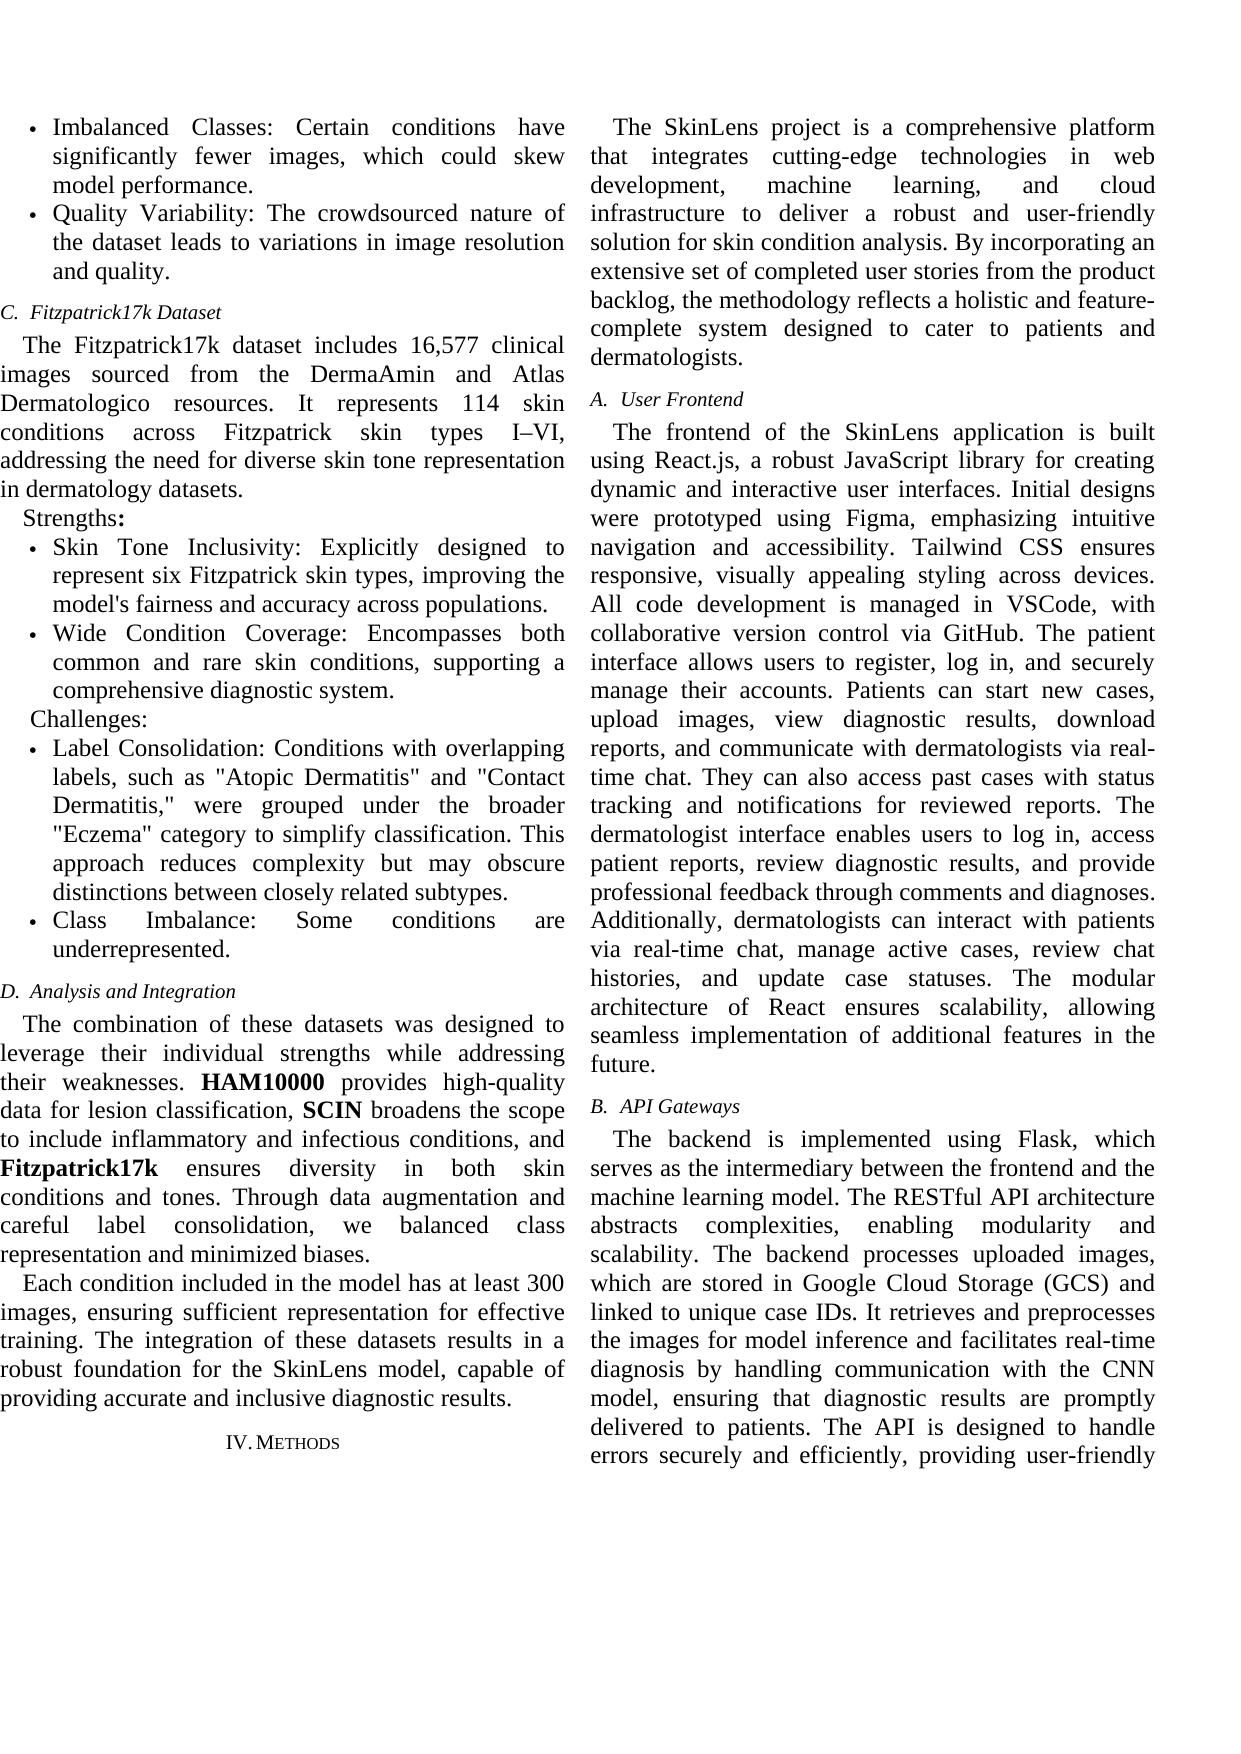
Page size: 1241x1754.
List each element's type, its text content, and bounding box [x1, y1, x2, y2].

list Label Consolidation: Conditions with overlapping labels, such as "Atopic Dermatitis" and "Contact Dermatitis," were grouped under the broader "Eczema" category to simplify classification. This approach reduces complexity but may obscure distinctions between closely related subtypes. [30, 733, 565, 906]
text The Fitzpatrick17k dataset includes 16,577 clinical images sourced from the DermaAmin and Atlas Dermatologico resources. It represents 114 skin conditions across Fitzpatrick skin types I–VI, addressing the need for diverse skin tone representation in dermatology datasets. [0, 331, 565, 503]
subtitle Fitzpatrick17k Dataset [0, 300, 565, 324]
text The combination of these datasets was designed to leverage their individual strengths while addressing their weaknesses. HAM10000 provides high-quality data for lesion classification, SCIN broadens the scope to include inflammatory and infectious conditions, and Fitzpatrick17k ensures diversity in both skin conditions and tones. Through data augmentation and careful label consolidation, we balanced class representation and minimized biases. [0, 1009, 565, 1268]
text Challenges: [30, 704, 565, 733]
subtitle User Frontend [590, 387, 1156, 411]
subtitle Analysis and Integration [0, 979, 565, 1003]
text Strengths: [0, 503, 565, 532]
list Skin Tone Inclusivity: Explicitly designed to represent six Fitzpatrick skin types, improving the model's fairness and accuracy across populations. [30, 532, 565, 618]
list Imbalanced Classes: Certain conditions have significantly fewer images, which could skew model performance. [30, 112, 565, 198]
list Quality Variability: The crowdsourced nature of the dataset leads to variations in image resolution and quality. [30, 198, 565, 285]
subtitle API Gateways [590, 1094, 1156, 1118]
text Each condition included in the model has at least 300 images, ensuring sufficient representation for effective training. The integration of these datasets results in a robust foundation for the SkinLens model, capable of providing accurate and inclusive diagnostic results. [0, 1268, 565, 1412]
text The frontend of the SkinLens application is built using React.js, a robust JavaScript library for creating dynamic and interactive user interfaces. Initial designs were prototyped using Figma, emphasizing intuitive navigation and accessibility. Tailwind CSS ensures responsive, visually appealing styling across devices. All code development is managed in VSCode, with collaborative version control via GitHub. The patient interface allows users to register, log in, and securely manage their accounts. Patients can start new cases, upload images, view diagnostic results, download reports, and communicate with dermatologists via real-time chat. They can also access past cases with status tracking and notifications for reviewed reports. The dermatologist interface enables users to log in, access patient reports, review diagnostic results, and provide professional feedback through comments and diagnoses. Additionally, dermatologists can interact with patients via real-time chat, manage active cases, review chat histories, and update case statuses. The modular architecture of React ensures scalability, allowing seamless implementation of additional features in the future. [590, 417, 1156, 1078]
list Wide Condition Coverage: Encompasses both common and rare skin conditions, supporting a comprehensive diagnostic system. [30, 618, 565, 704]
text The SkinLens project is a comprehensive platform that integrates cutting-edge technologies in web development, machine learning, and cloud infrastructure to deliver a robust and user-friendly solution for skin condition analysis. By incorporating an extensive set of completed user stories from the product backlog, the methodology reflects a holistic and feature-complete system designed to cater to patients and dermatologists. [590, 112, 1156, 371]
subtitle Methods [0, 1430, 565, 1454]
list Class Imbalance: Some conditions are underrepresented. [30, 906, 565, 963]
